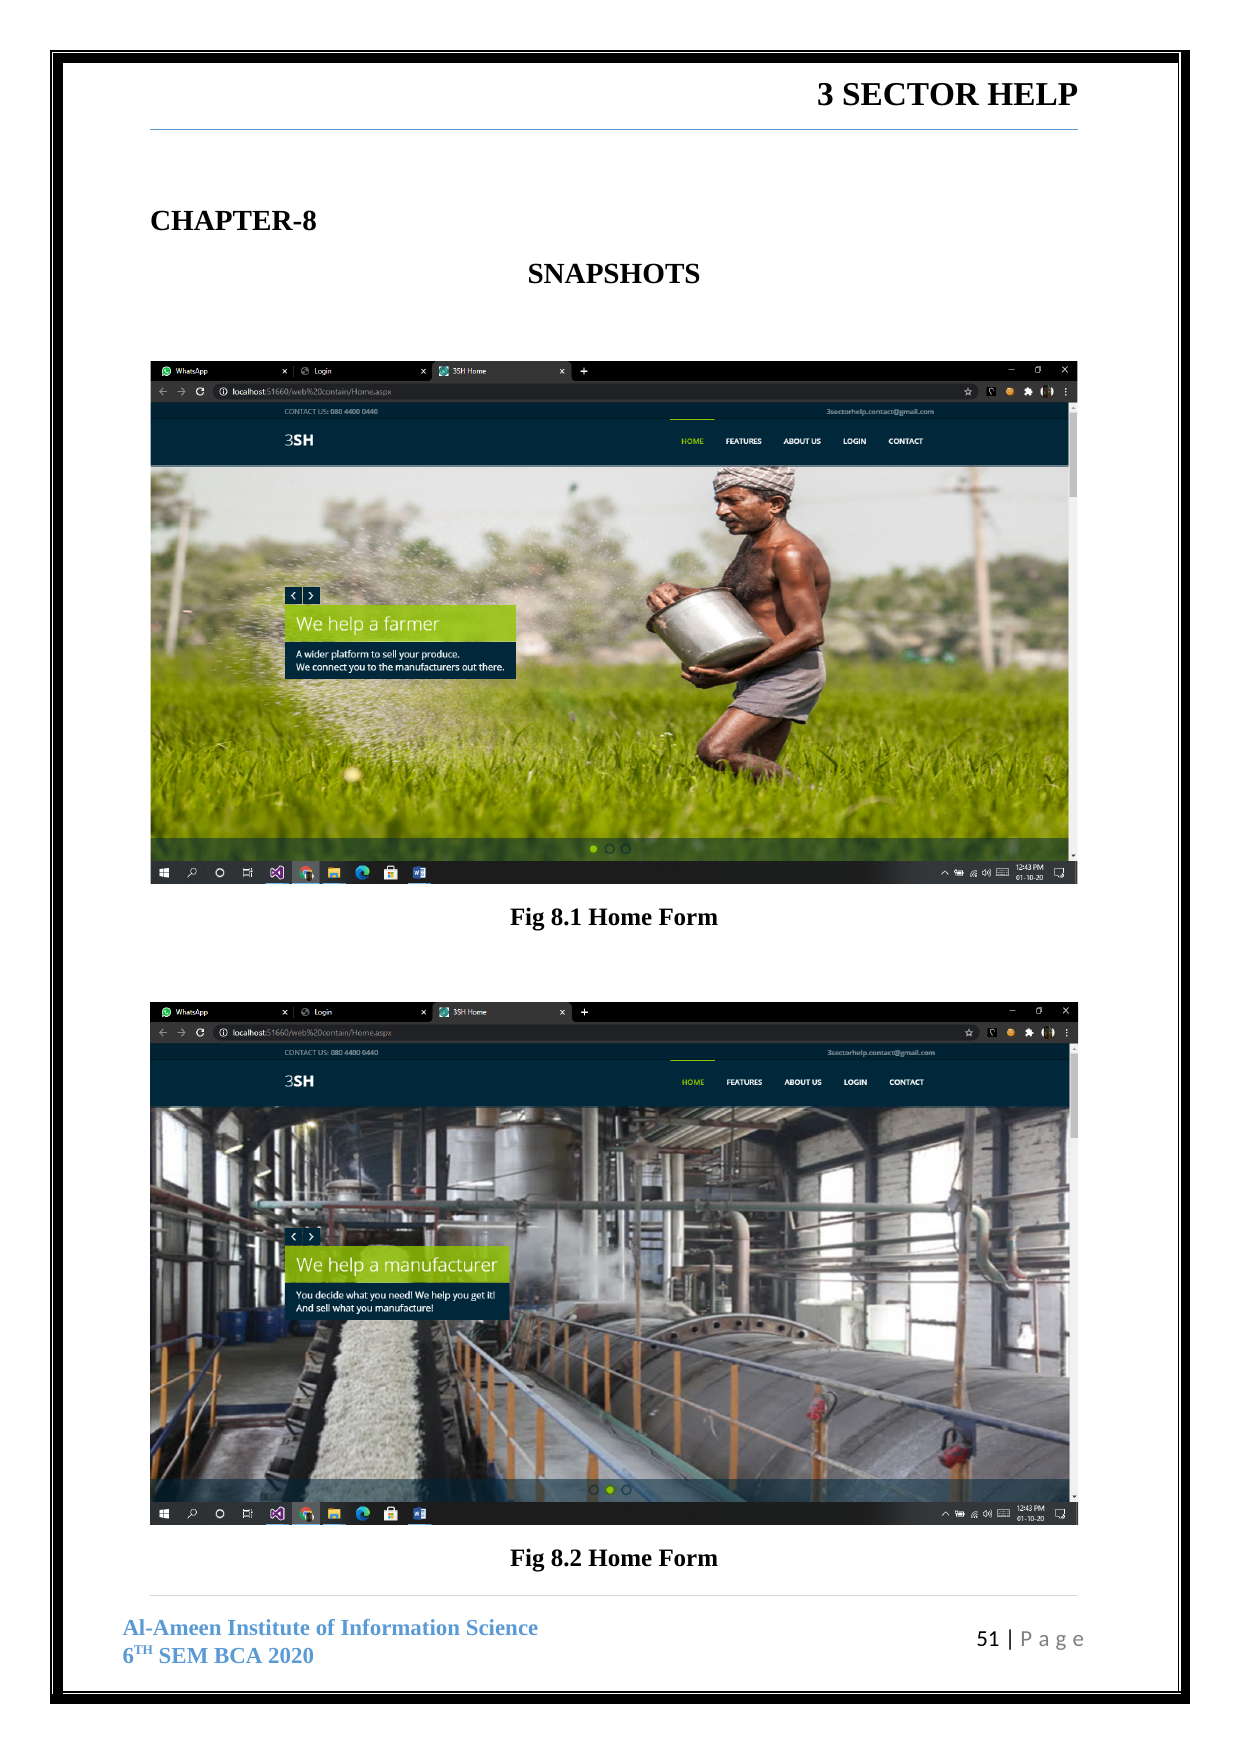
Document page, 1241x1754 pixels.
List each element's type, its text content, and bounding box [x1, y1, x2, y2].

text CHAPTER-8 [150, 203, 1078, 237]
text SNAPSHOTS [150, 256, 1078, 289]
picture [692, 439, 702, 443]
picture [150, 1002, 1079, 1525]
picture [893, 1051, 905, 1056]
picture [852, 1080, 866, 1084]
picture [748, 439, 761, 443]
picture [304, 1076, 313, 1086]
picture [892, 410, 917, 415]
picture [786, 1080, 796, 1084]
picture [304, 435, 312, 445]
picture [150, 361, 1078, 884]
text Fig 8.2 Home Form [150, 1543, 1078, 1572]
text Fig 8.1 Home Form [150, 902, 1078, 931]
